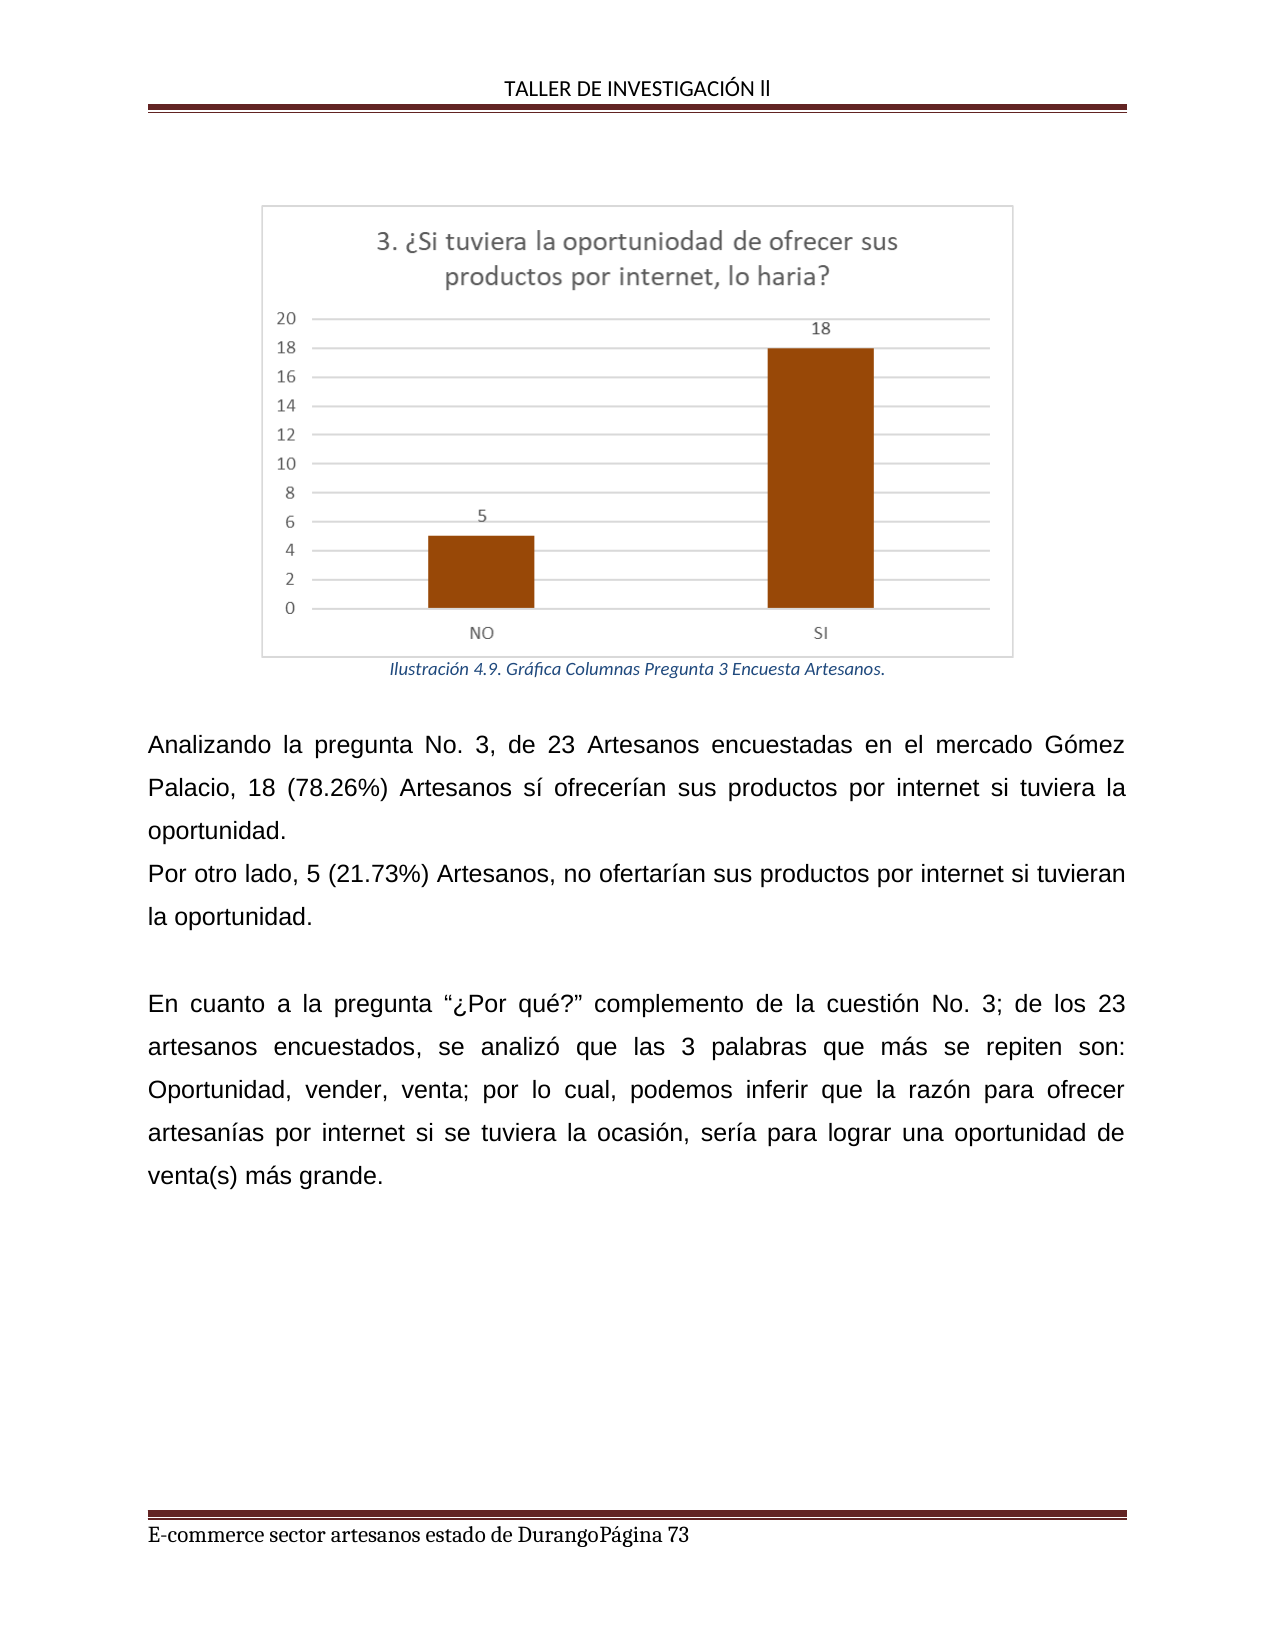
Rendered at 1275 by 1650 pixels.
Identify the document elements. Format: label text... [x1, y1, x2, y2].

picture [261, 205, 1014, 658]
text Por otro lado, 5 (21.73%) Artesanos, no ofertarían sus productos por internet si tuvieran la oportunidad. [148, 859, 1127, 931]
text En cuanto a la pregunta “¿Por qué?” complemento de la cuestión No. 3; de los 23 artesanos encuestados, se analizó que las 3 palabras que más se repiten son: Oportunidad, vender, venta; por lo cual, podemos inferir que la razón para ofrecer artesanías por internet si se tuviera la ocasión, sería para lograr una oportunidad de venta(s) más grande. [148, 988, 1127, 1190]
text Analizando la pregunta No. 3, de 23 Artesanos encuestadas en el mercado Gómez Palacio, 18 (78.26%) Artesanos sí ofrecerían sus productos por internet si tuviera la oportunidad. [148, 730, 1127, 845]
